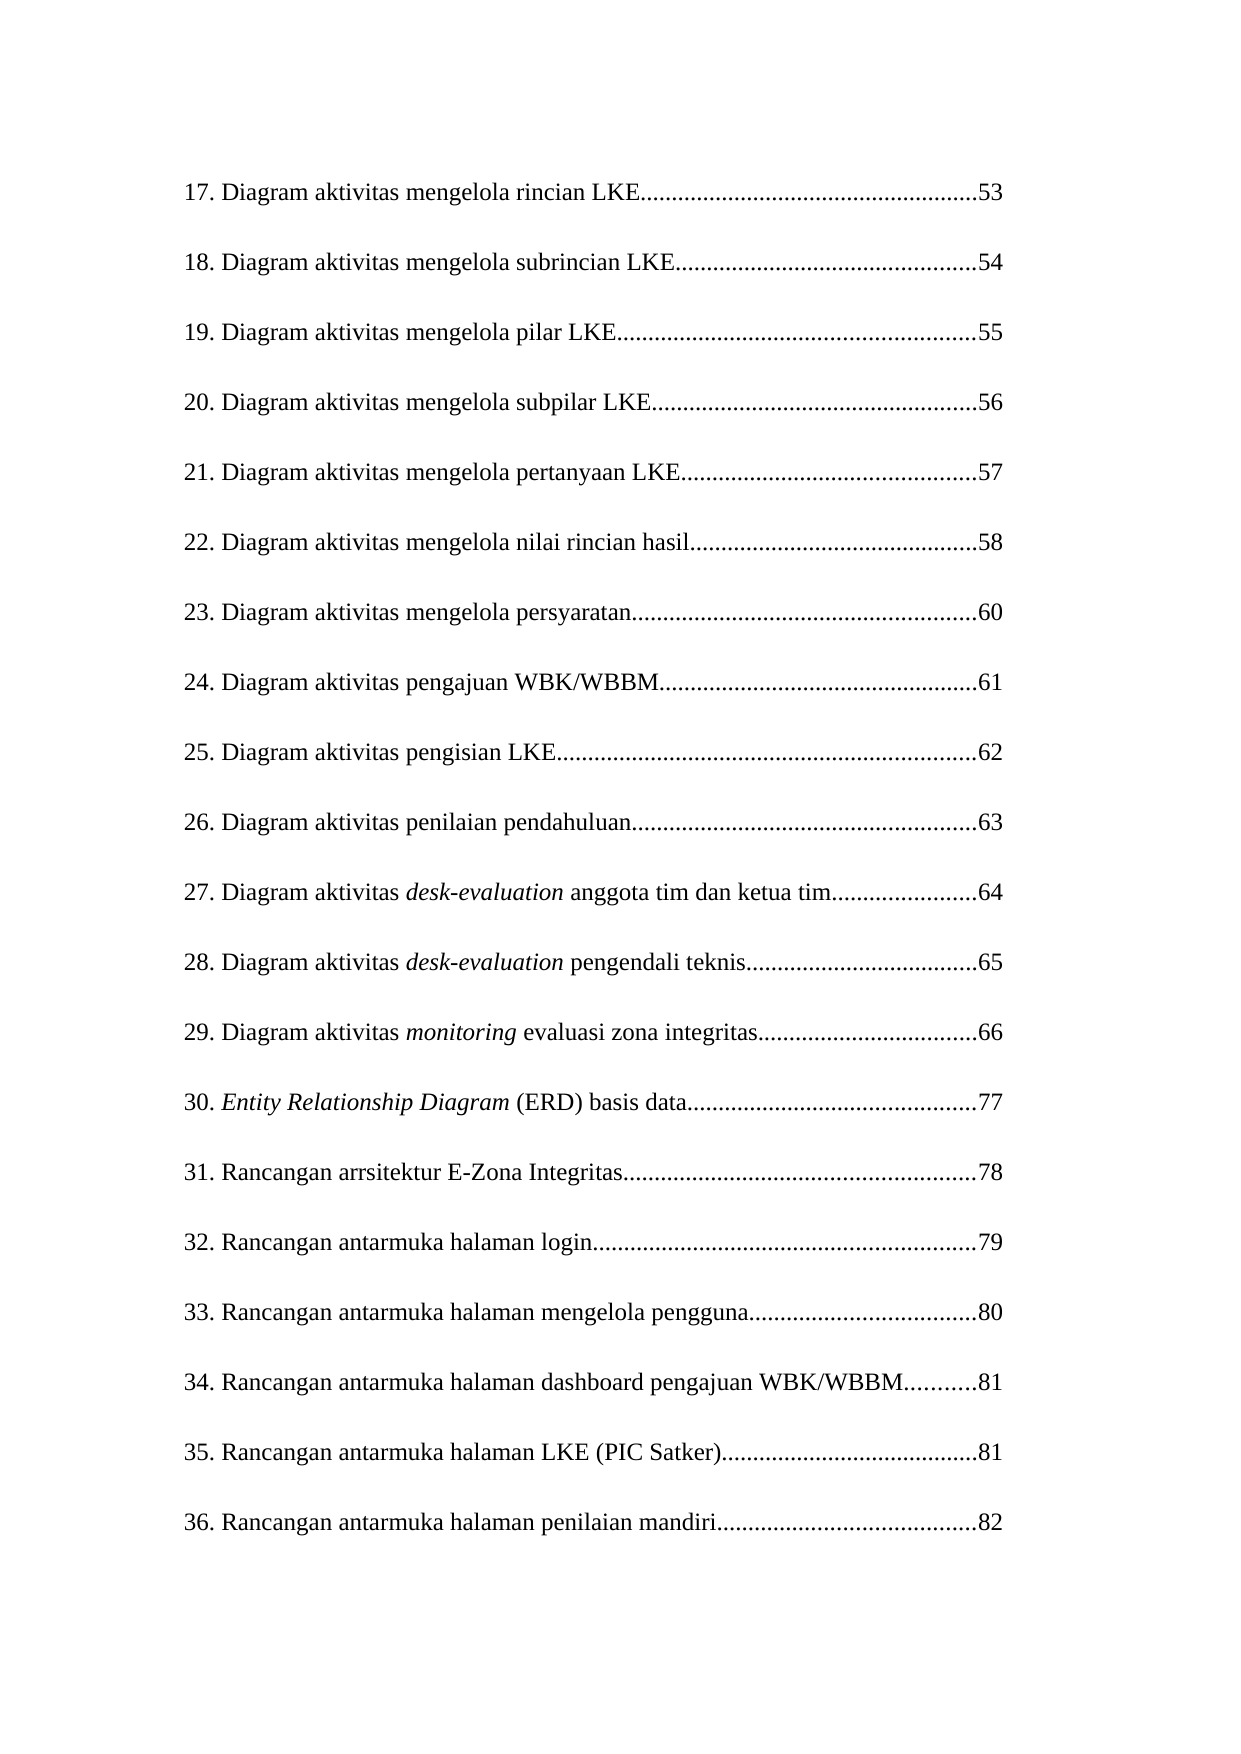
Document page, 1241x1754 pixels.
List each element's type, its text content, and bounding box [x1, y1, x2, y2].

text 30. Entity Relationship Diagram (ERD) basis data 77 [177, 1087, 1004, 1116]
text 21. Diagram aktivitas mengelola pertanyaan LKE 57 [177, 457, 1004, 486]
text 26. Diagram aktivitas penilaian pendahuluan 63 [177, 807, 1004, 836]
text 27. Diagram aktivitas desk-evaluation anggota tim dan ketua tim. 64 [177, 877, 1004, 906]
text 20. Diagram aktivitas mengelola subpilar LKE 56 [177, 387, 1004, 416]
text 24. Diagram aktivitas pengajuan WBK/WBBM. 61 [177, 667, 1004, 696]
text 18. Diagram aktivitas mengelola subrincian LKE 54 [177, 247, 1004, 276]
text 34. Rancangan antarmuka halaman dashboard pengajuan WBK/WBBM 81 [177, 1367, 1004, 1396]
text 17. Diagram aktivitas mengelola rincian LKE 53 [177, 177, 1004, 206]
text 19. Diagram aktivitas mengelola pilar LKE 55 [177, 317, 1004, 346]
text 23. Diagram aktivitas mengelola persyaratan 60 [177, 597, 1004, 626]
text 29. Diagram aktivitas monitoring evaluasi zona integritas. 66 [177, 1017, 1004, 1046]
text 33. Rancangan antarmuka halaman mengelola pengguna 80 [177, 1297, 1004, 1326]
text 32. Rancangan antarmuka halaman login 79 [177, 1227, 1004, 1256]
text 25. Diagram aktivitas pengisian LKE. 62 [177, 737, 1004, 766]
text 36. Rancangan antarmuka halaman penilaian mandiri. 82 [177, 1507, 1004, 1536]
text 22. Diagram aktivitas mengelola nilai rincian hasil 58 [177, 527, 1004, 556]
text 35. Rancangan antarmuka halaman LKE (PIC Satker). 81 [177, 1437, 1004, 1466]
text 28. Diagram aktivitas desk-evaluation pengendali teknis. 65 [177, 947, 1004, 976]
text 31. Rancangan arrsitektur E-Zona Integritas. 78 [177, 1157, 1004, 1186]
